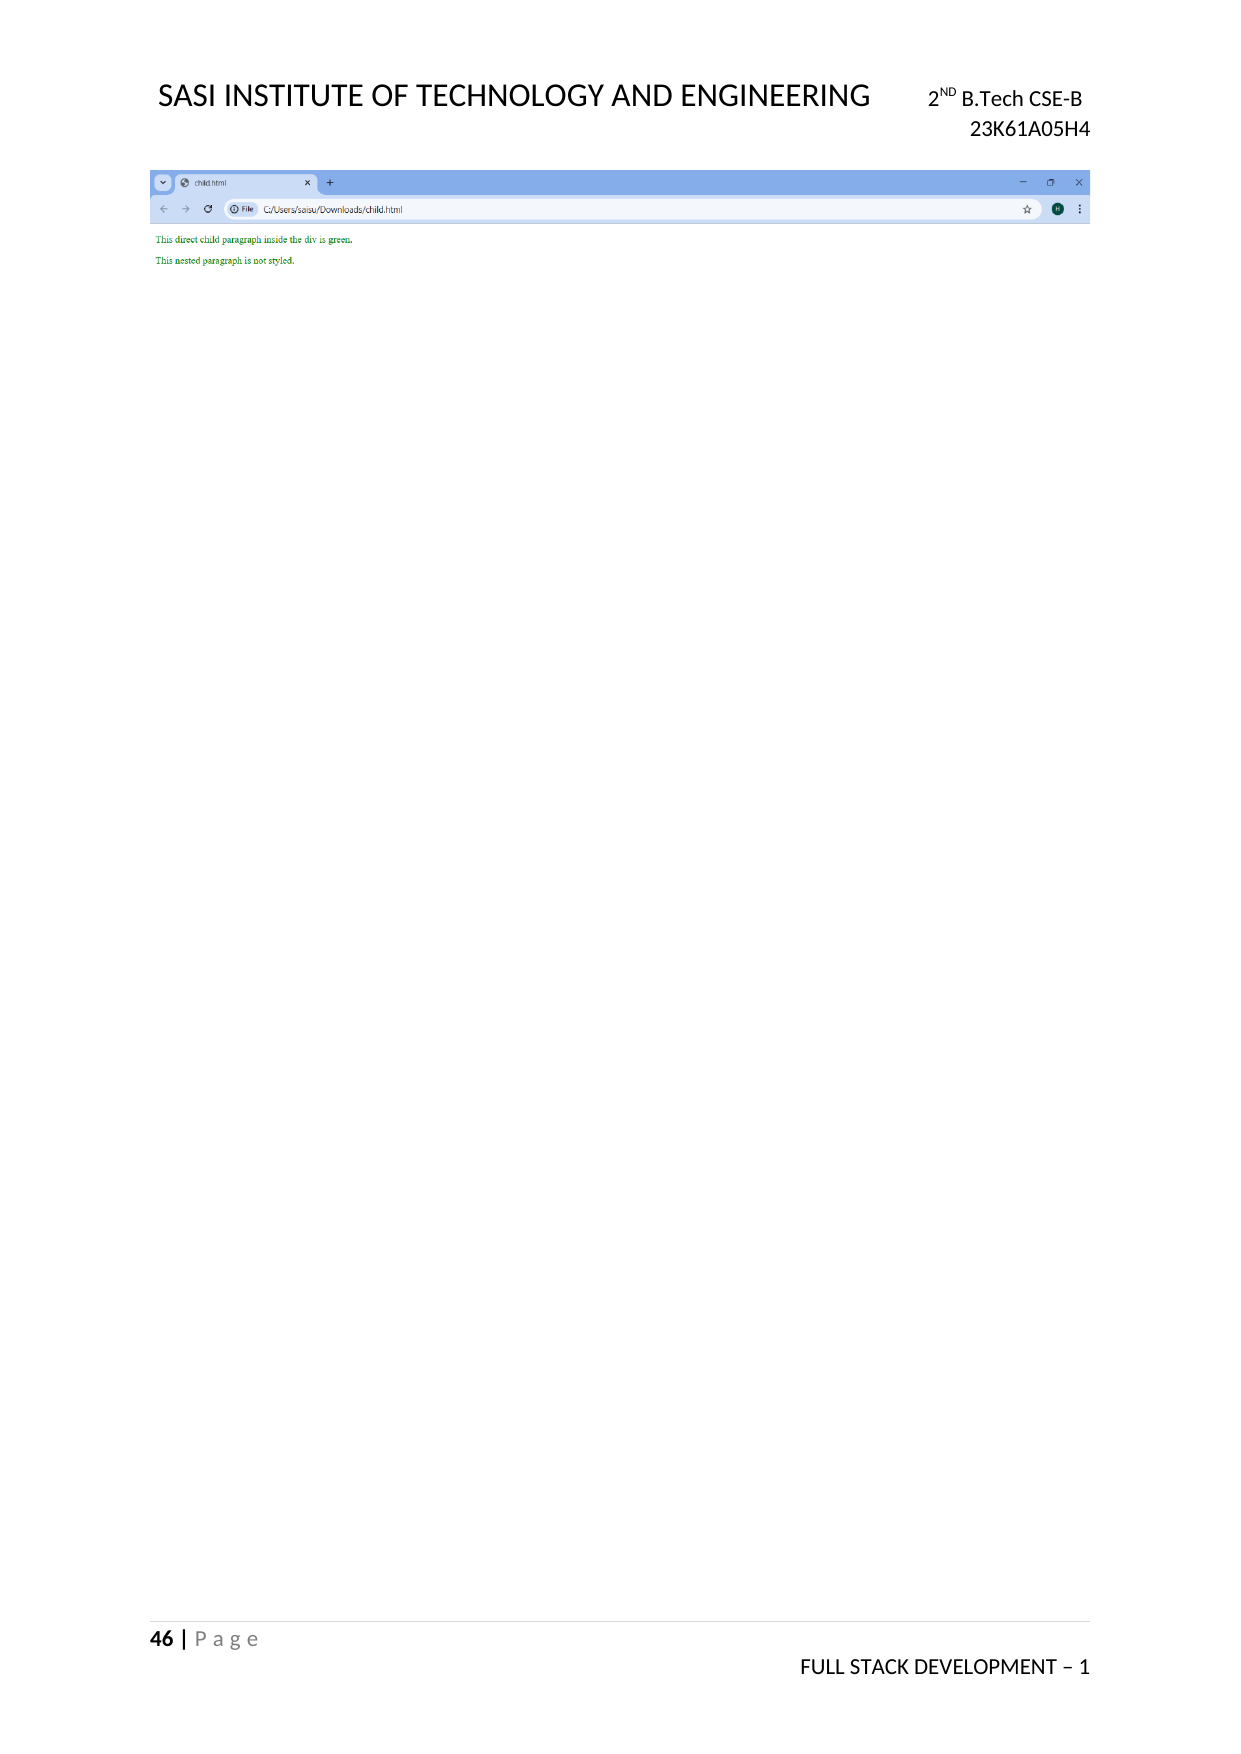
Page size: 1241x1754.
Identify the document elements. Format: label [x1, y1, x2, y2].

picture [150, 170, 1091, 667]
